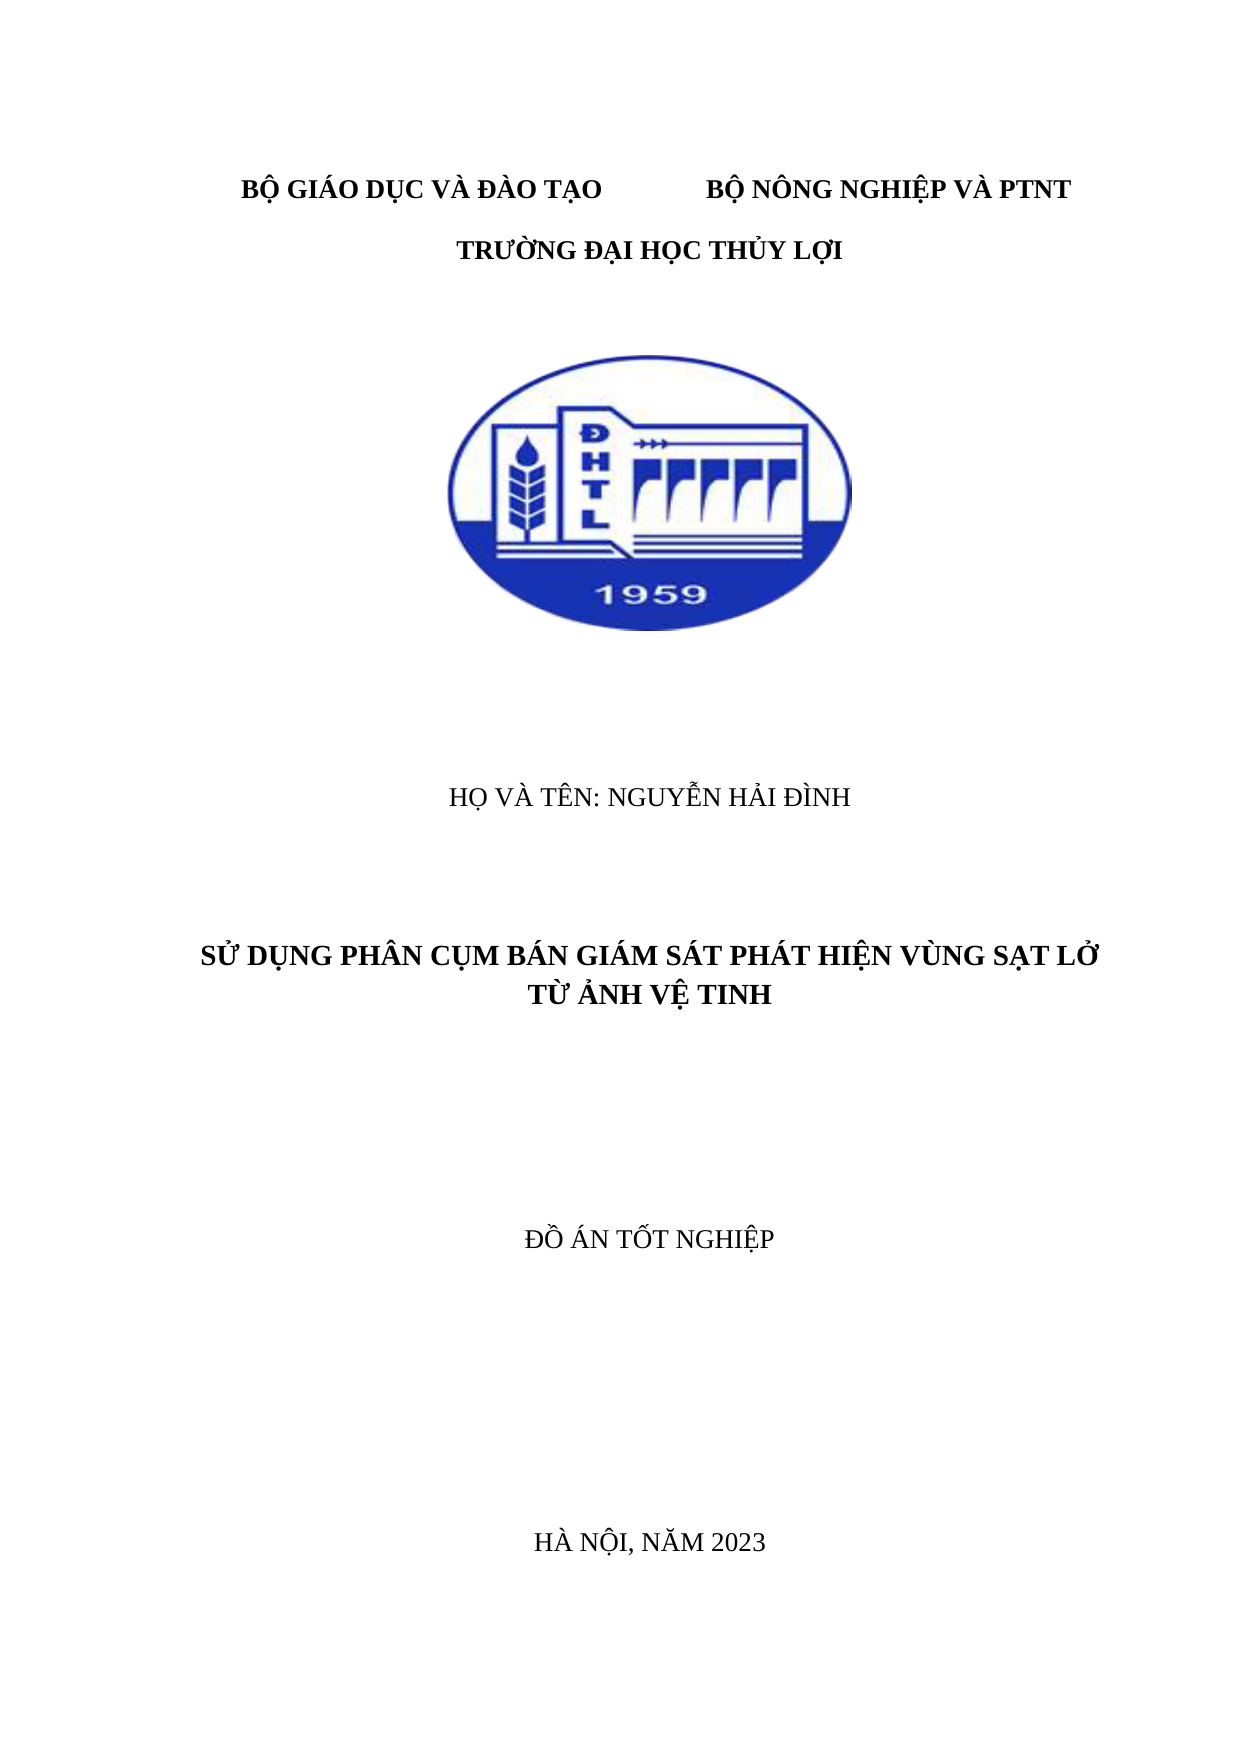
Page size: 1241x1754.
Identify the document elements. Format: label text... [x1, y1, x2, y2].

picture [447, 355, 852, 631]
text TRƯỜNG ĐẠI HỌC THỦY LỢI [177, 234, 1122, 265]
text SỬ DỤNG PHÂN CỤM BÁN GIÁM SÁT PHÁT HIỆN VÙNG SẠT LỞ TỪ ẢNH VỆ TINH [177, 938, 1122, 1011]
text ĐỒ ÁN TỐT NGHIỆP [177, 1223, 1122, 1254]
text HỌ VÀ TÊN: NguyỄn HẢI ĐÌNH [177, 781, 1122, 812]
table_header bỘ GIÁO DỤC VÀ ĐÀO TẠO [189, 148, 655, 209]
text HÀ NỘI, NĂM 2023 [177, 1526, 1122, 1558]
table_header BỘ NÔNG NGHIỆP VÀ PTNT [655, 148, 1122, 209]
